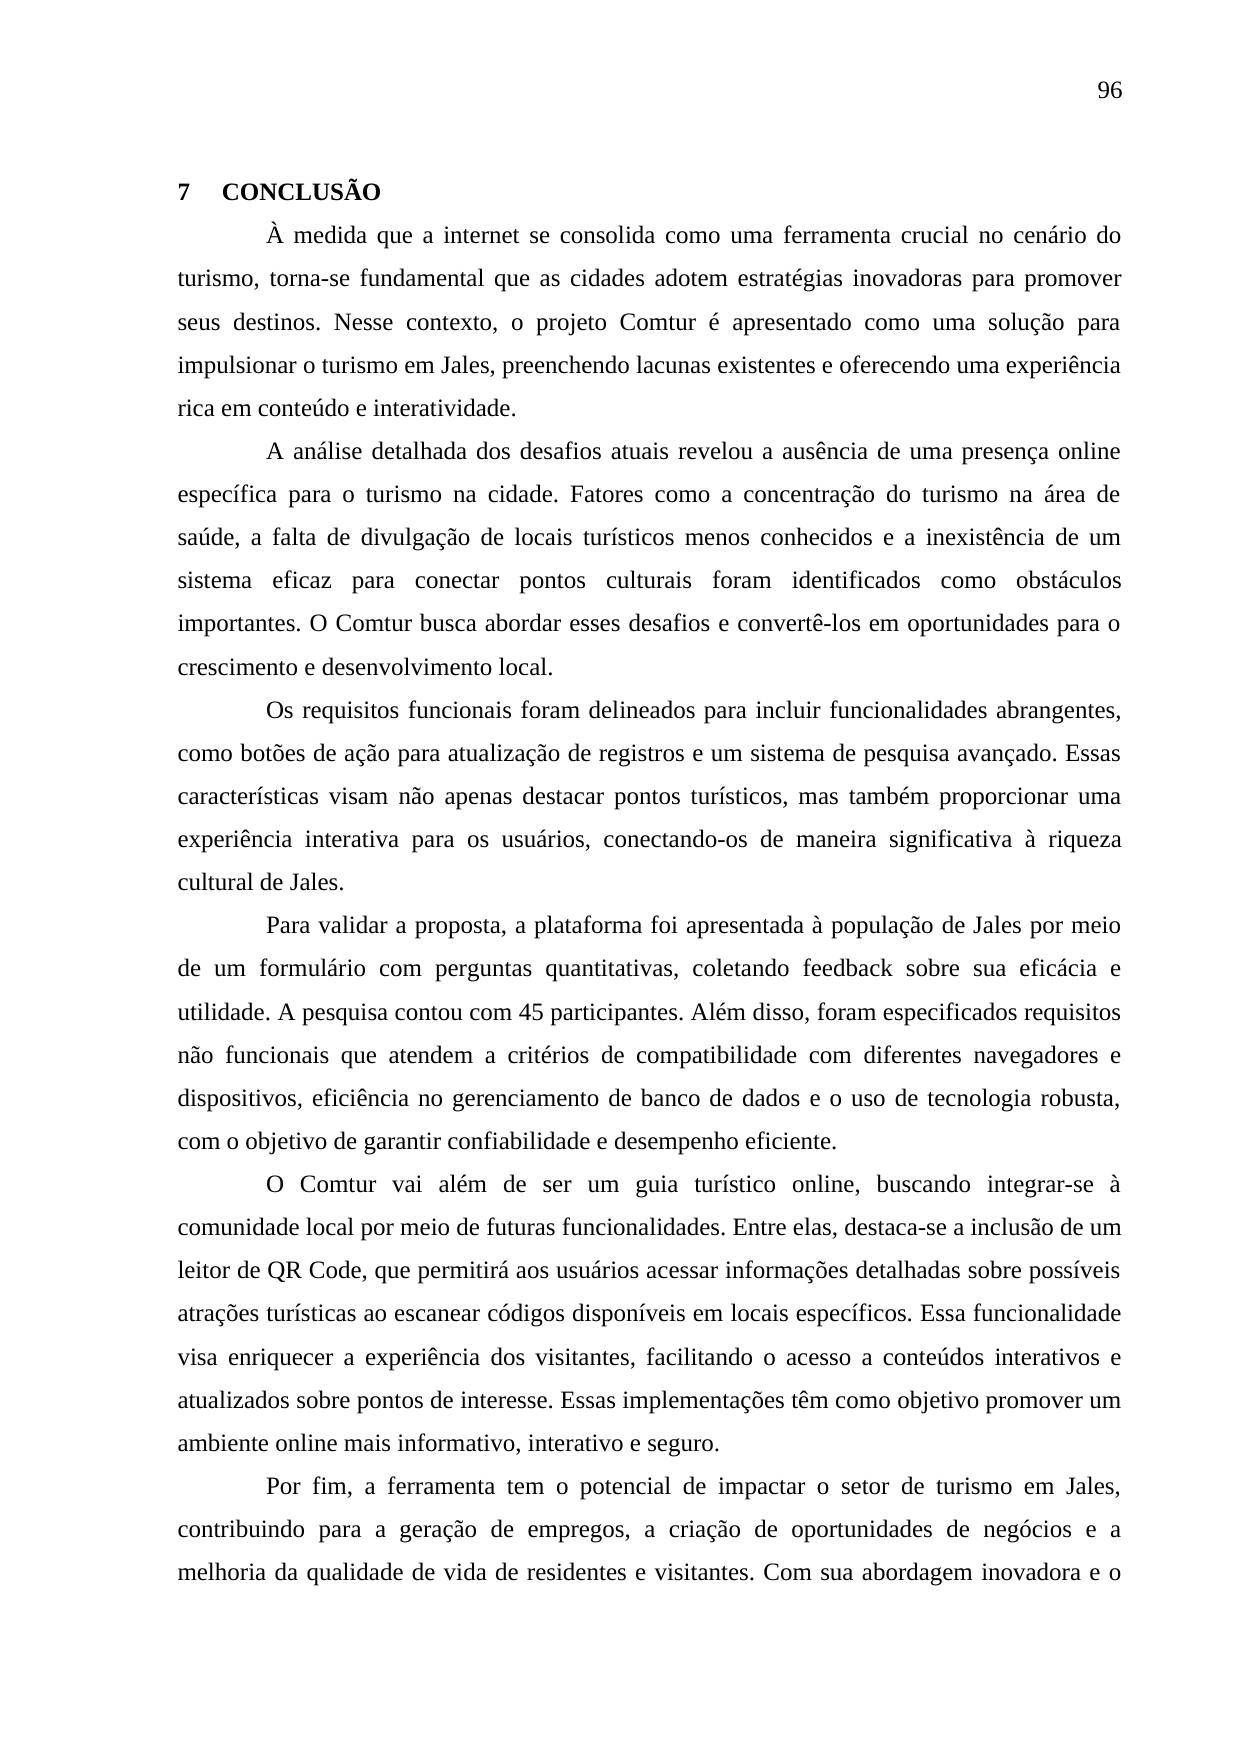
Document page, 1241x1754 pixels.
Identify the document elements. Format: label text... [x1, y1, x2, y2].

list O Comtur vai além de ser um guia turístico online, buscando integrar-se à comunidade local por meio de futuras funcionalidades. Entre elas, destaca-se a inclusão de um leitor de QR Code, que permitirá aos usuários acessar informações detalhadas sobre possíveis atrações turísticas ao escanear códigos disponíveis em locais específicos. Essa funcionalidade visa enriquecer a experiência dos visitantes, facilitando o acesso a conteúdos interativos e atualizados sobre pontos de interesse. Essas implementações têm como objetivo promover um ambiente online mais informativo, interativo e seguro. [177, 1169, 1122, 1457]
list À medida que a internet se consolida como uma ferramenta crucial no cenário do turismo, torna-se fundamental que as cidades adotem estratégias inovadoras para promover seus destinos. Nesse contexto, o projeto Comtur é apresentado como uma solução para impulsionar o turismo em Jales, preenchendo lacunas existentes e oferecendo uma experiência rica em conteúdo e interatividade. [177, 220, 1122, 422]
list Para validar a proposta, a plataforma foi apresentada à população de Jales por meio de um formulário com perguntas quantitativas, coletando feedback sobre sua eficácia e utilidade. A pesquisa contou com 45 participantes. Além disso, foram especificados requisitos não funcionais que atendem a critérios de compatibilidade com diferentes navegadores e dispositivos, eficiência no gerenciamento de banco de dados e o uso de tecnologia robusta, com o objetivo de garantir confiabilidade e desempenho eficiente. [177, 910, 1122, 1155]
subtitle CONCLUSÃO [177, 177, 1122, 206]
list A análise detalhada dos desafios atuais revelou a ausência de uma presença online específica para o turismo na cidade. Fatores como a concentração do turismo na área de saúde, a falta de divulgação de locais turísticos menos conhecidos e a inexistência de um sistema eficaz para conectar pontos culturais foram identificados como obstáculos importantes. O Comtur busca abordar esses desafios e convertê-los em oportunidades para o crescimento e desenvolvimento local. [177, 436, 1122, 680]
list Os requisitos funcionais foram delineados para incluir funcionalidades abrangentes, como botões de ação para atualização de registros e um sistema de pesquisa avançado. Essas características visam não apenas destacar pontos turísticos, mas também proporcionar uma experiência interativa para os usuários, conectando-os de maneira significativa à riqueza cultural de Jales. [177, 695, 1122, 896]
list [177, 1471, 1122, 1586]
